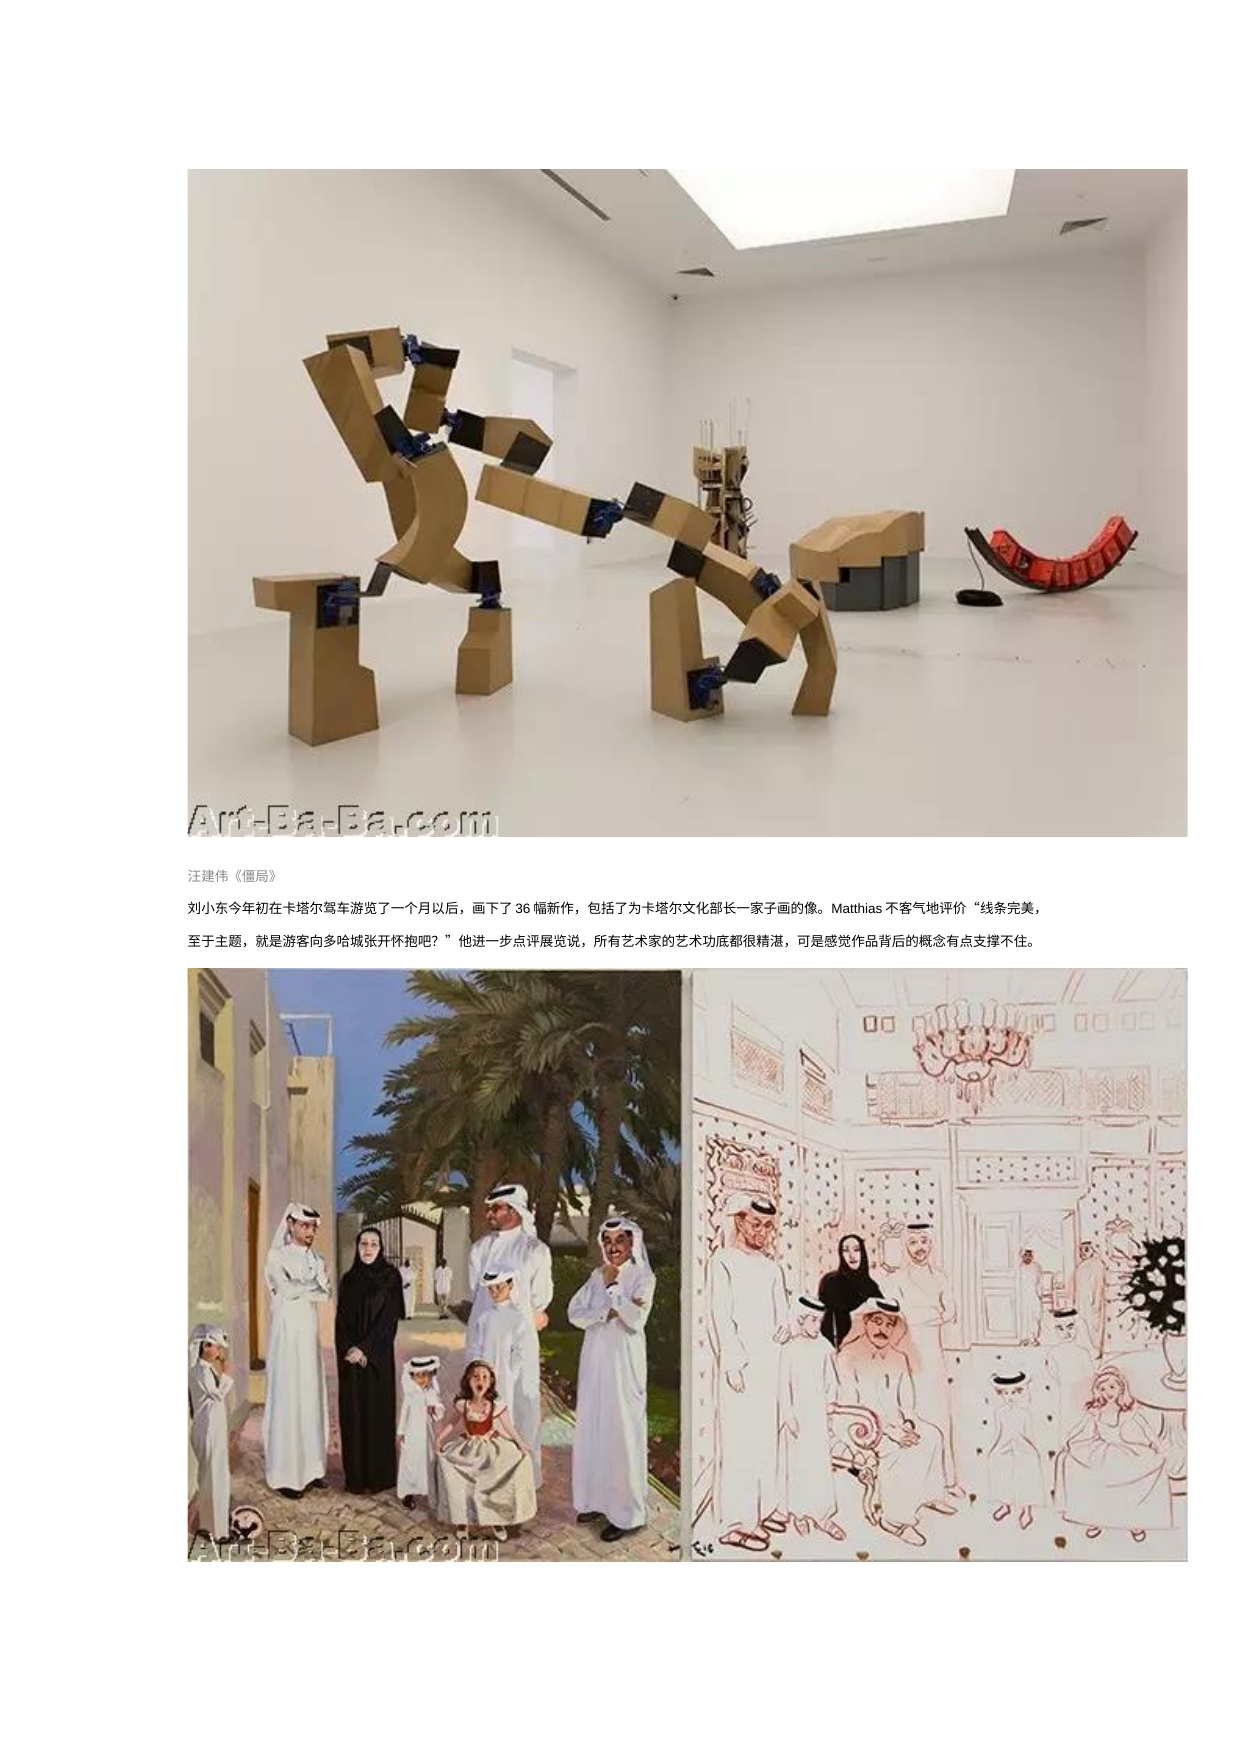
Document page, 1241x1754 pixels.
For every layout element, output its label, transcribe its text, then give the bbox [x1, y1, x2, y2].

text 汪建伟《僵局》 [187, 859, 1053, 892]
text 刘小东今年初在卡塔尔驾车游览了一个月以后，画下了36幅新作，包括了为卡塔尔文化部长一家子画的像。Matthias不客气地评价“线条完美，至于主题，就是游客向多哈城张开怀抱吧？”他进一步点评展览说，所有艺术家的艺术功底都很精湛，可是感觉作品背后的概念有点支撑不住。 [187, 892, 1053, 957]
picture [187, 968, 1188, 1562]
picture [187, 169, 1188, 837]
